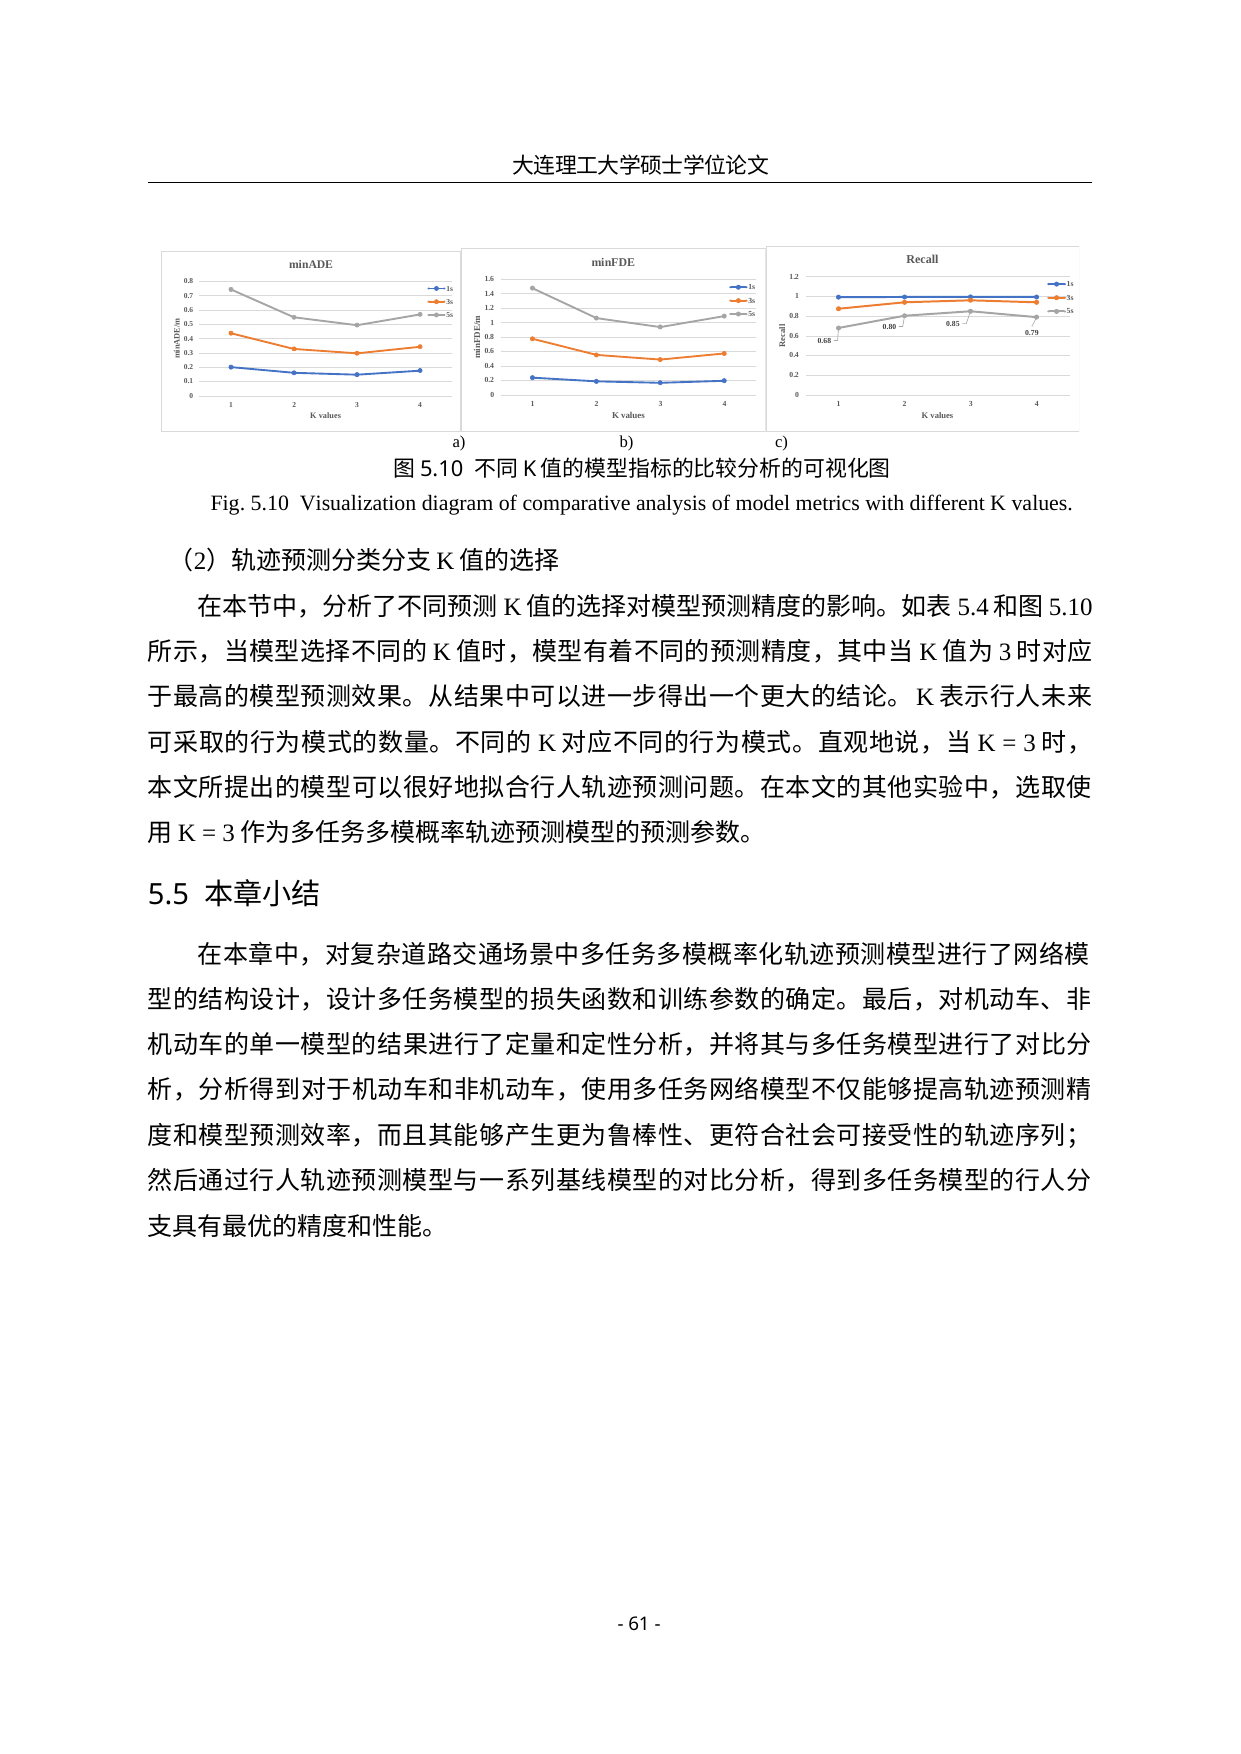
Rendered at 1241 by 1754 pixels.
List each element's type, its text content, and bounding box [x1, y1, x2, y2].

text 图5.10 不同K值的模型指标的比较分析的可视化图 [148, 451, 1092, 482]
subtitle 5.5 本章小结 [148, 871, 1092, 913]
text （2）轨迹预测分类分支K值的选择 [148, 541, 1092, 577]
text a) b) c) [148, 431, 1092, 451]
text 在本节中，分析了不同预测K值的选择对模型预测精度的影响。如表5.4和图5.10所示，当模型选择不同的K值时，模型有着不同的预测精度，其中当K值为3时对应于最高的模型预测效果。从结果中可以进一步得出一个更大的结论。K表示行人未来可采取的行为模式的数量。不同的K对应不同的行为模式。直观地说，当K = 3时，本文所提出的模型可以很好地拟合行人轨迹预测问题。在本文的其他实验中，选取使用K = 3作为多任务多模概率轨迹预测模型的预测参数。 [148, 586, 1092, 849]
text 在本章中，对复杂道路交通场景中多任务多模概率化轨迹预测模型进行了网络模型的结构设计，设计多任务模型的损失函数和训练参数的确定。最后，对机动车、非机动车的单一模型的结果进行了定量和定性分析，并将其与多任务模型进行了对比分析，分析得到对于机动车和非机动车，使用多任务网络模型不仅能够提高轨迹预测精度和模型预测效率，而且其能够产生更为鲁棒性、更符合社会可接受性的轨迹序列；然后通过行人轨迹预测模型与一系列基线模型的对比分析，得到多任务模型的行人分支具有最优的精度和性能。 [148, 934, 1092, 1242]
text Fig. 5.10 Visualization diagram of comparative analysis of model metrics with different K values. [148, 490, 1092, 515]
